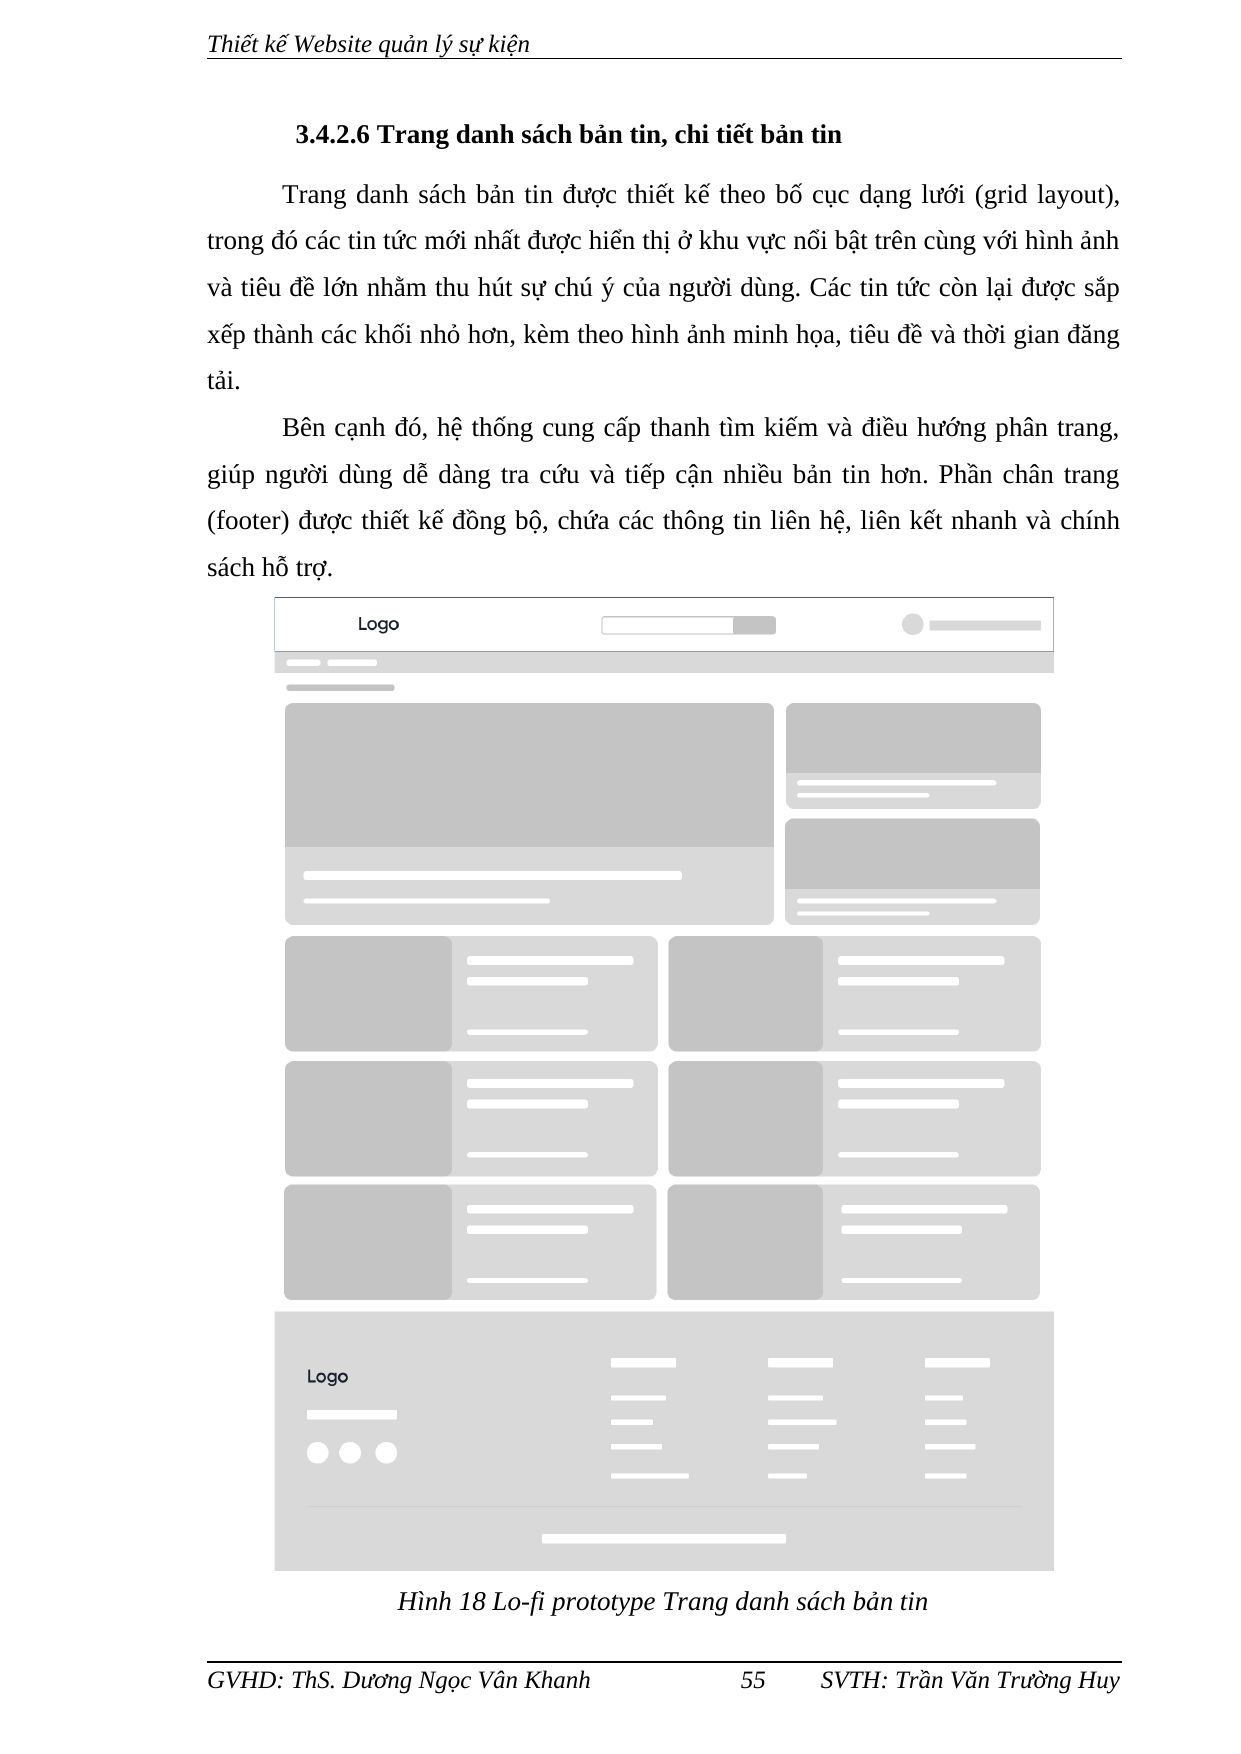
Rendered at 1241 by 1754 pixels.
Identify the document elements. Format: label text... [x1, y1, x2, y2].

text Bên cạnh đó, hệ thống cung cấp thanh tìm kiếm và điều hướng phân trang, giúp người dùng dễ dàng tra cứu và tiếp cận nhiều bản tin hơn. Phần chân trang (footer) được thiết kế đồng bộ, chứa các thông tin liên hệ, liên kết nhanh và chính sách hỗ trợ. [207, 411, 1122, 582]
text Trang danh sách bản tin được thiết kế theo bố cục dạng lưới (grid layout), trong đó các tin tức mới nhất được hiển thị ở khu vực nổi bật trên cùng với hình ảnh và tiêu đề lớn nhằm thu hút sự chú ý của người dùng. Các tin tức còn lại được sắp xếp thành các khối nhỏ hơn, kèm theo hình ảnh minh họa, tiêu đề và thời gian đăng tải. [207, 178, 1122, 396]
subtitle Trang danh sách bản tin, chi tiết bản tin [295, 118, 1122, 150]
picture [274, 597, 1054, 1571]
